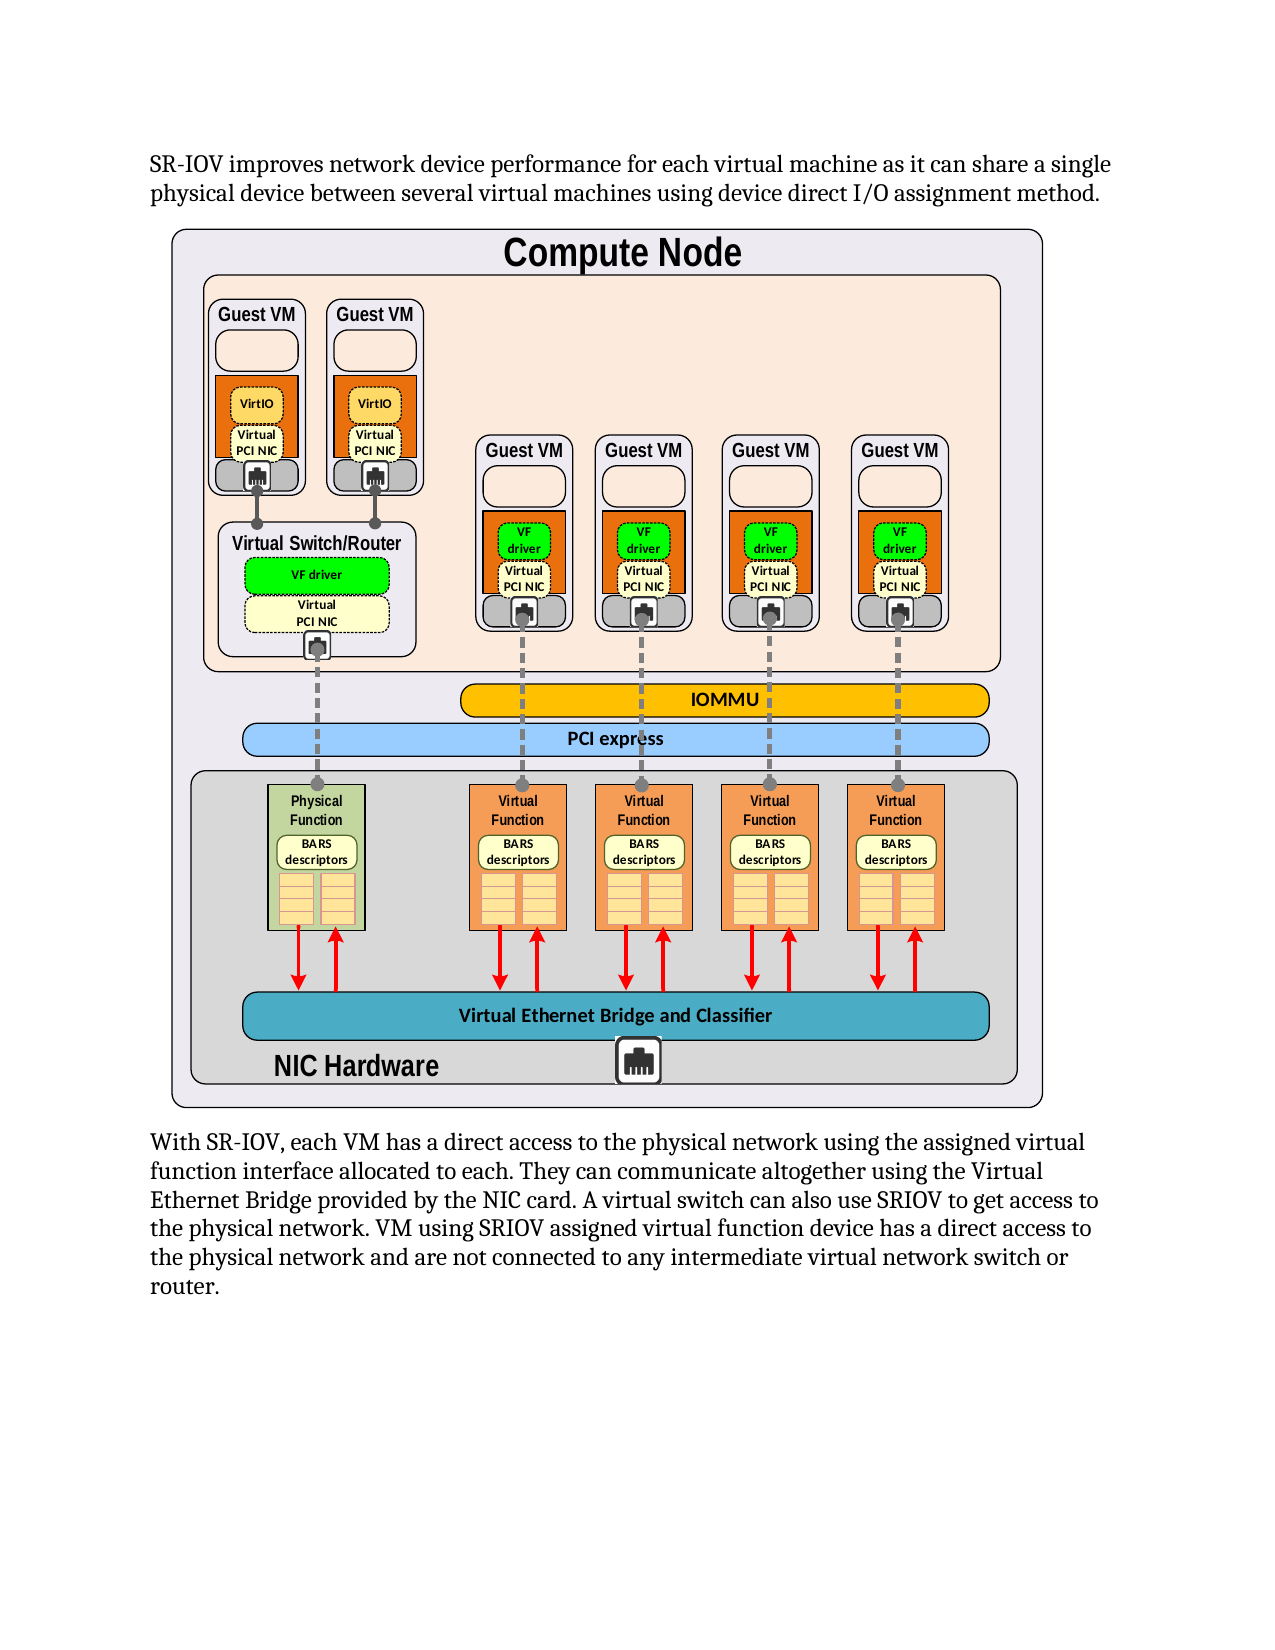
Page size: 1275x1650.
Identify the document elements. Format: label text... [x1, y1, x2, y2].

text With SR-IOV, each VM has a direct access to the physical network using the assigned virtual function interface allocated to each. They can communicate altogether using the Virtual Ethernet Bridge provided by the NIC card. A virtual switch can also use SRIOV to get access to the physical network. VM using SRIOV assigned virtual function device has a direct access to the physical network and are not connected to any intermediate virtual network switch or router. [150, 1128, 1125, 1301]
text SR-IOV improves network device performance for each virtual machine as it can share a single physical device between several virtual machines using device direct I/O assignment method. [150, 150, 1125, 207]
